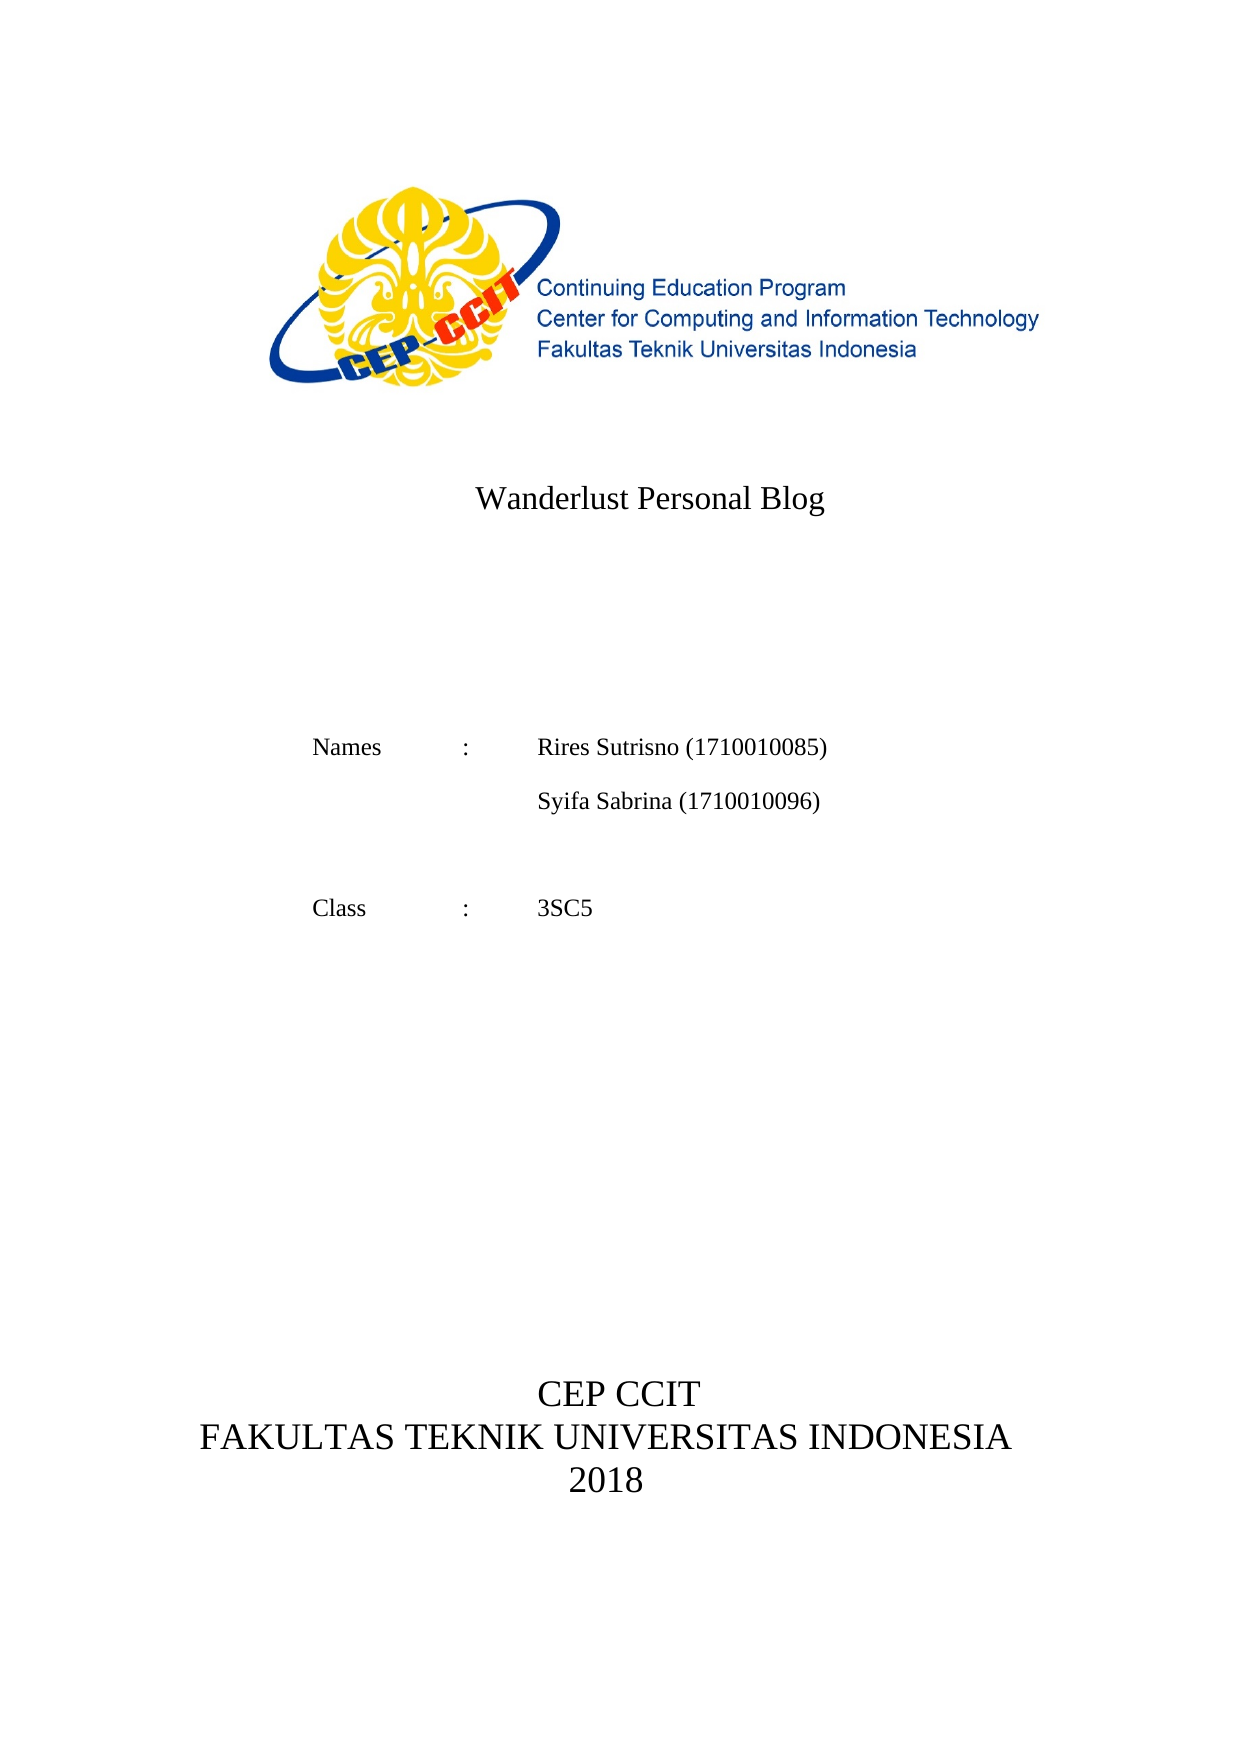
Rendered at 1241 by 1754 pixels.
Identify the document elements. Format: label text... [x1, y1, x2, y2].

text FAKULTAS TEKNIK UNIVERSITAS INDONESIA [148, 1414, 1063, 1458]
text CEP CCIT [462, 1371, 1063, 1414]
text 2018 [148, 1458, 1063, 1501]
text Syifa Sabrina (1710010096) [237, 786, 1063, 814]
text Wanderlust Personal Blog [237, 478, 1063, 516]
picture [237, 177, 1064, 400]
text Class : 3SC5 [237, 893, 1063, 922]
text Names : Rires Sutrisno (1710010085) [237, 732, 1063, 761]
